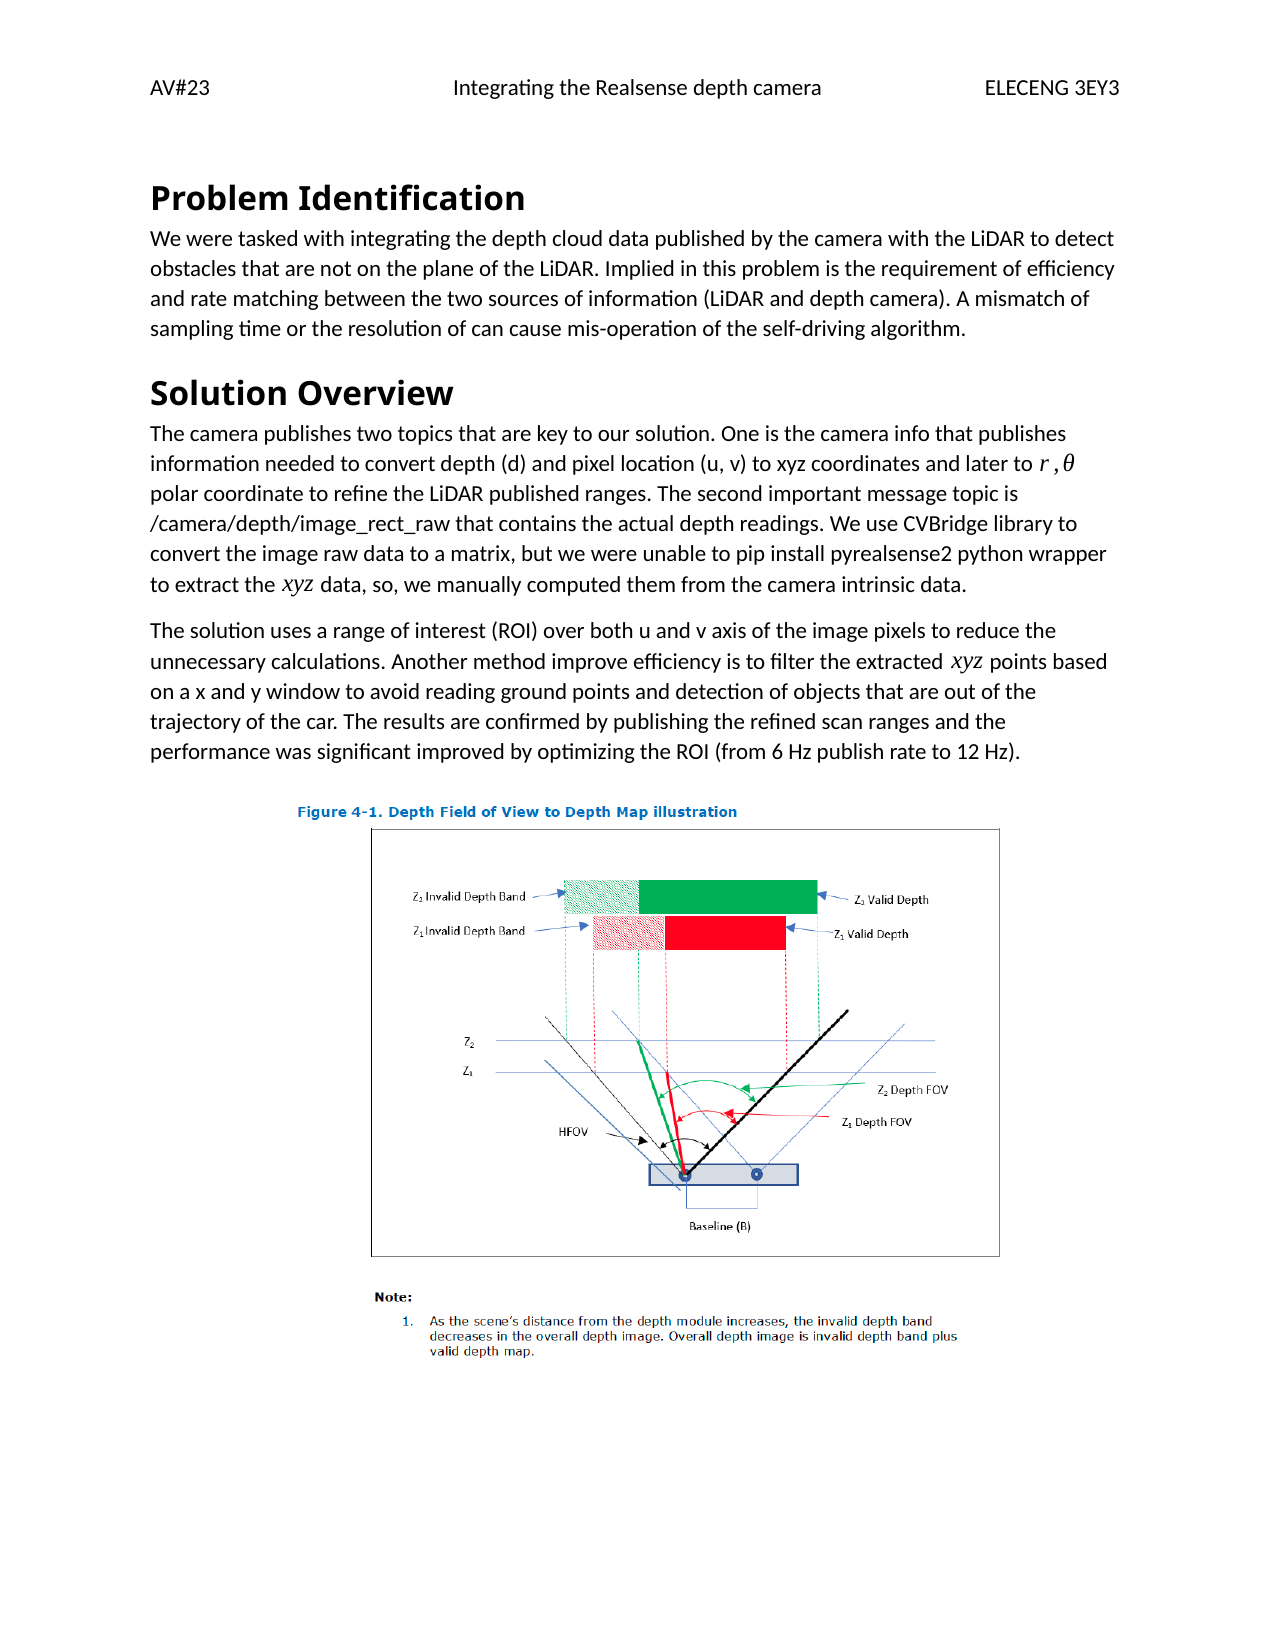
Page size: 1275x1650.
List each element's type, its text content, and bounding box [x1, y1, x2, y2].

subtitle Problem Identification [150, 175, 1125, 220]
text We were tasked with integrating the depth cloud data published by the camera with the LiDAR to detect obstacles that are not on the plane of the LiDAR. Implied in this problem is the requirement of efficiency and rate matching between the two sources of information (LiDAR and depth camera). A mismatch of sampling time or the resolution of can cause mis-operation of the self-driving algorithm. [150, 224, 1125, 343]
picture [260, 784, 1015, 1368]
subtitle Solution Overview [150, 370, 1125, 415]
text The camera publishes two topics that are key to our solution. One is the camera info that publishes information needed to convert depth (d) and pixel location (u, v) to xyz coordinates and later to polar coordinate to refine the LiDAR published ranges. The second important message topic is /camera/depth/image_rect_raw that contains the actual depth readings. We use CVBridge library to convert the image raw data to a matrix, but we were unable to pip install pyrealsense2 python wrapper to extract the data, so, we manually computed them from the camera intrinsic data. [150, 419, 1125, 598]
text The solution uses a range of interest (ROI) over both u and v axis of the image pixels to reduce the unnecessary calculations. Another method improve efficiency is to filter the extracted points based on a x and y window to avoid reading ground points and detection of objects that are out of the trajectory of the car. The results are confirmed by publishing the refined scan ranges and the performance was significant improved by optimizing the ROI (from 6 Hz publish rate to 12 Hz). [150, 617, 1125, 766]
